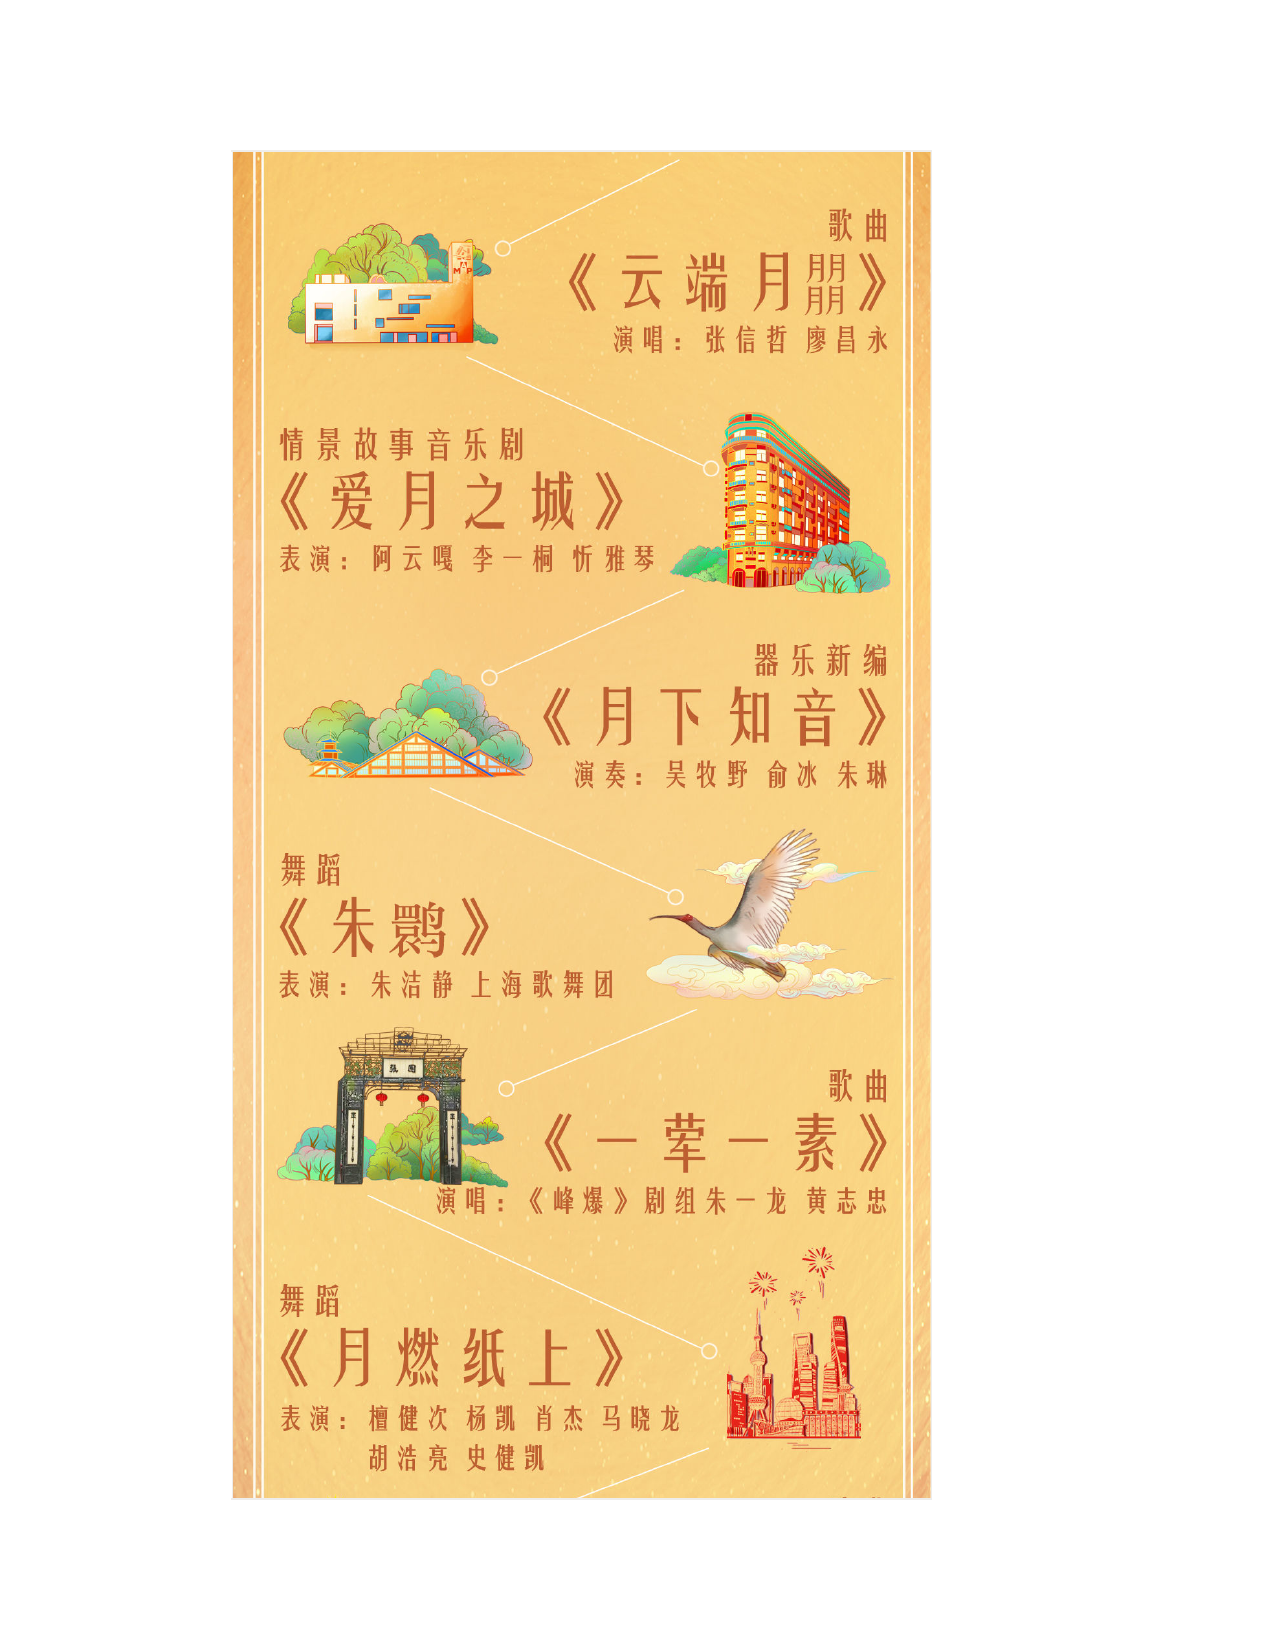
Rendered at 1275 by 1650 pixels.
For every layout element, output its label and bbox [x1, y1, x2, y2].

picture [233, 152, 931, 1498]
